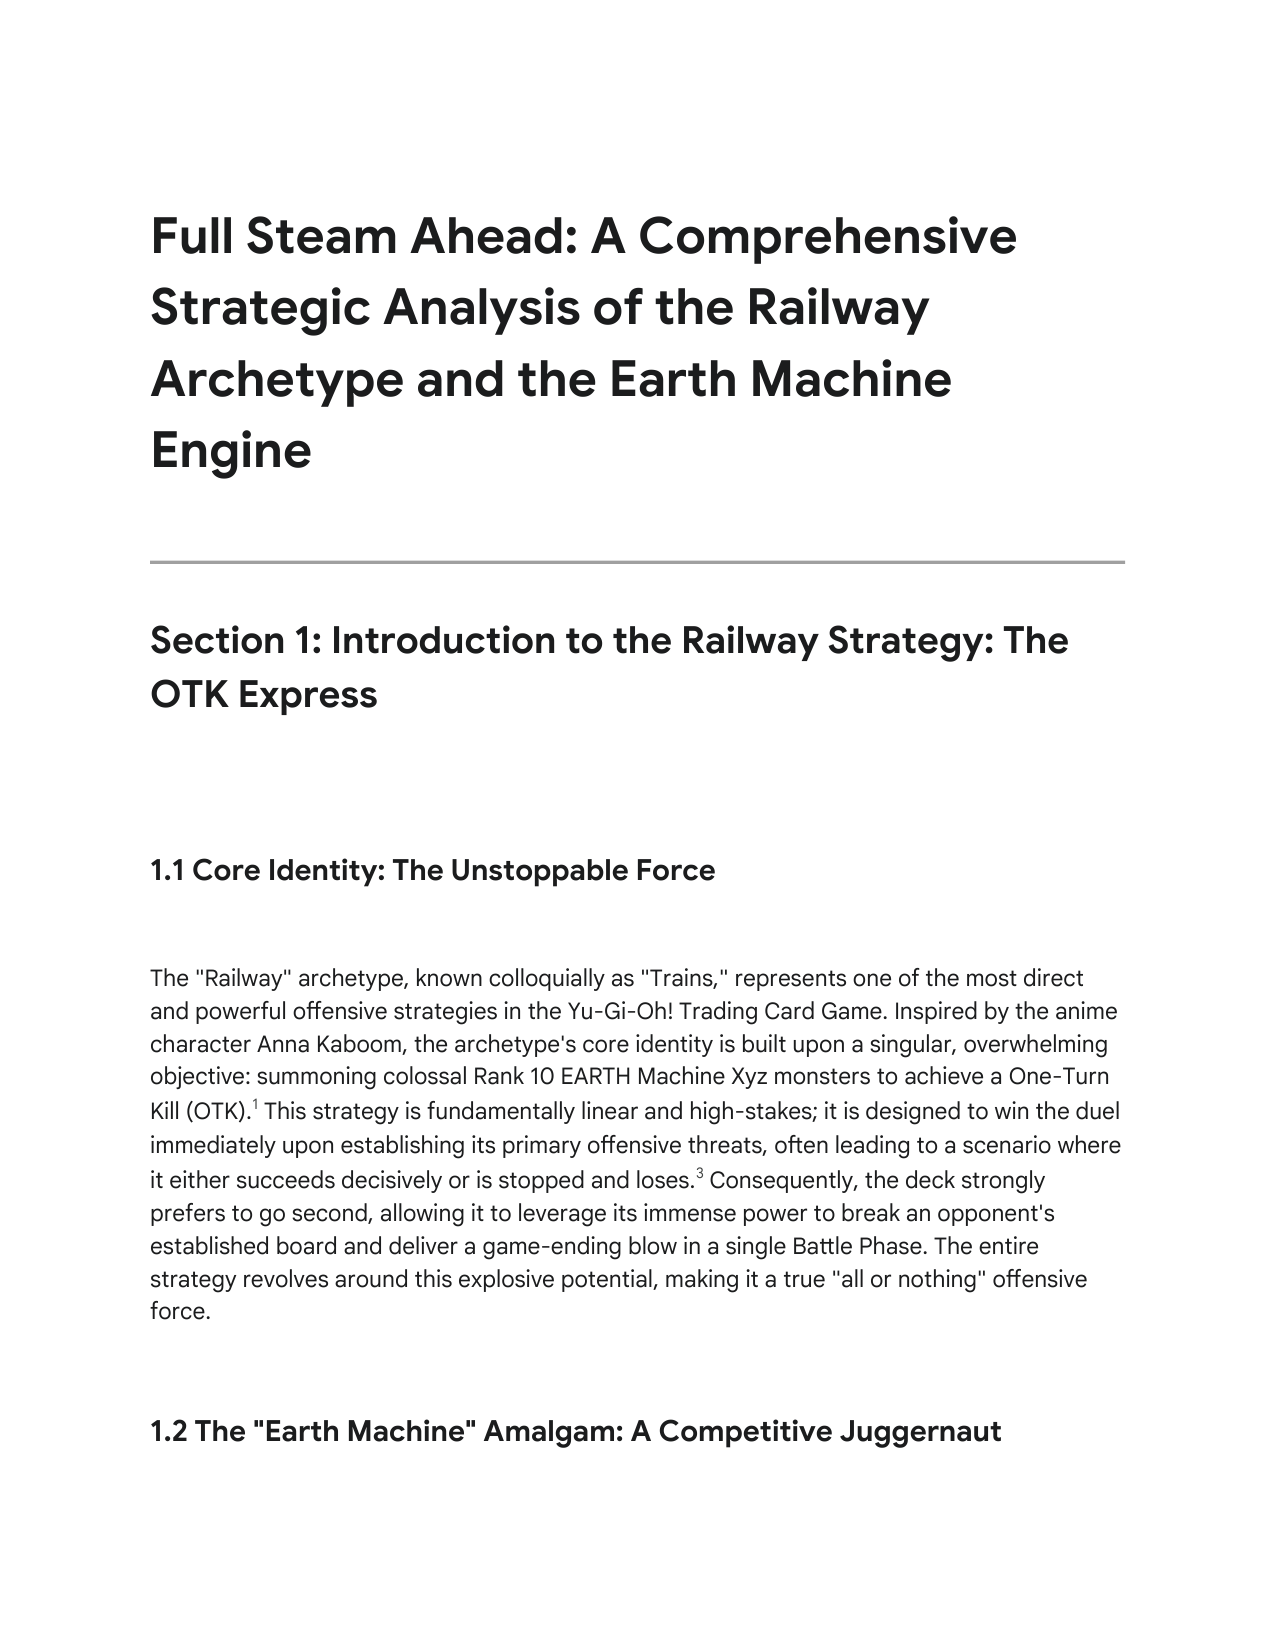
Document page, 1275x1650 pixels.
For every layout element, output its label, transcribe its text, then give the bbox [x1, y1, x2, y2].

subtitle Section 1: Introduction to the Railway Strategy: The OTK Express [150, 617, 1125, 718]
subtitle 1.1 Core Identity: The Unstoppable Force [150, 852, 1125, 889]
subtitle Full Steam Ahead: A Comprehensive Strategic Analysis of the Railway Archetype and the Earth Machine Engine [150, 205, 1125, 482]
text The "Railway" archetype, known colloquially as "Trains," represents one of the most direct and powerful offensive strategies in the Yu-Gi-Oh! Trading Card Game. Inspired by the anime character Anna Kaboom, the archetype's core identity is built upon a singular, overwhelming objective: summoning colossal Rank 10 EARTH Machine Xyz monsters to achieve a One-Turn Kill (OTK).1 This strategy is fundamentally linear and high-stakes; it is designed to win the duel immediately upon establishing its primary offensive threats, often leading to a scenario where it either succeeds decisively or is stopped and loses.3 Consequently, the deck strongly prefers to go second, allowing it to leverage its immense power to break an opponent's established board and deliver a game-ending blow in a single Battle Phase. The entire strategy revolves around this explosive potential, making it a true "all or nothing" offensive force. [150, 964, 1125, 1326]
subtitle 1.2 The "Earth Machine" Amalgam: A Competitive Juggernaut [150, 1413, 1125, 1449]
